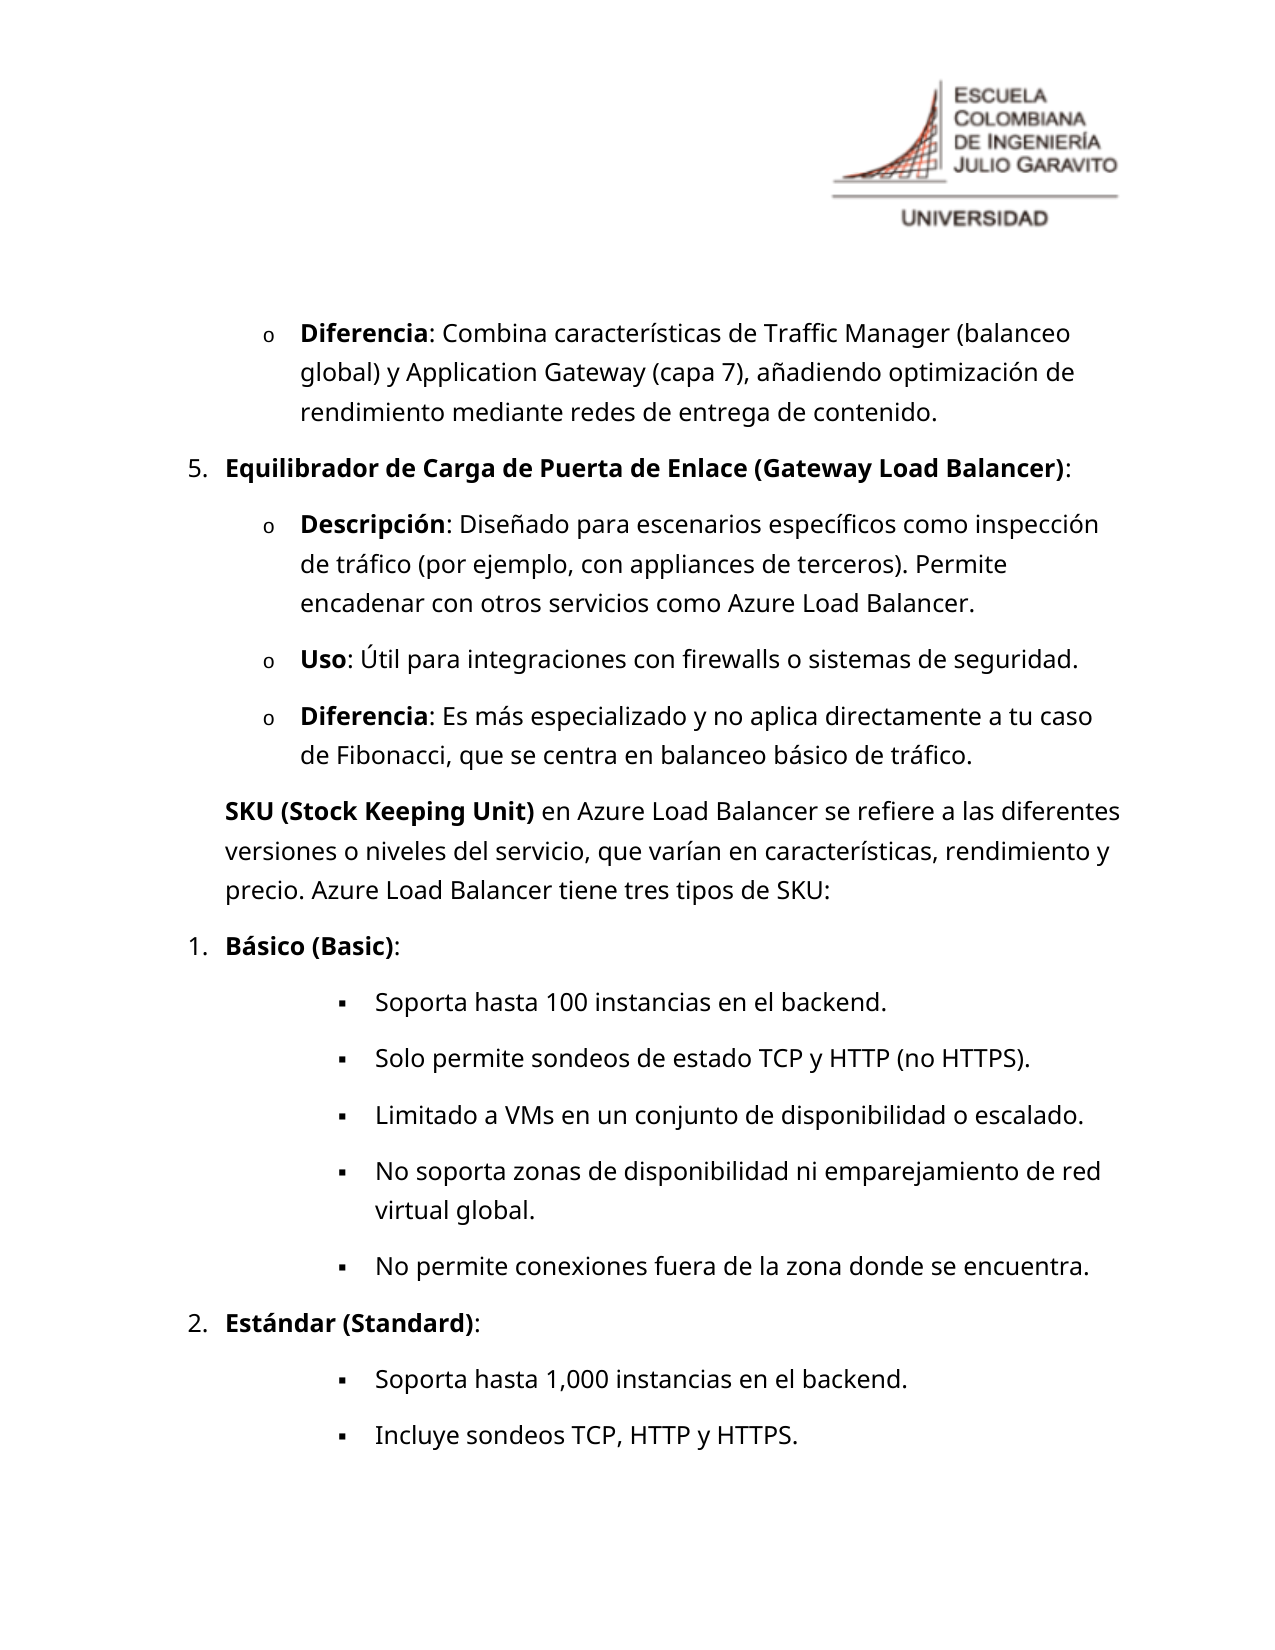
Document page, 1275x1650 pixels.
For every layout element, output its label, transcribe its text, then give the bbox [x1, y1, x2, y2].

list Diferencia: Combina características de Traffic Manager (balanceo global) y Application Gateway (capa 7), añadiendo optimización de rendimiento mediante redes de entrega de contenido. [262, 316, 1125, 429]
text SKU (Stock Keeping Unit) en Azure Load Balancer se refiere a las diferentes versiones o niveles del servicio, que varían en características, rendimiento y precio. Azure Load Balancer tiene tres tipos de SKU: [225, 794, 1125, 907]
list Estándar (Standard): [187, 1305, 1125, 1339]
list Equilibrador de Carga de Puerta de Enlace (Gateway Load Balancer): [187, 451, 1125, 485]
list Soporta hasta 100 instancias en el backend. [337, 985, 1125, 1019]
list No soporta zonas de disponibilidad ni emparejamiento de red virtual global. [337, 1153, 1125, 1227]
list Solo permite sondeos de estado TCP y HTTP (no HTTPS). [337, 1041, 1125, 1075]
list Descripción: Diseñado para escenarios específicos como inspección de tráfico (por ejemplo, con appliances de terceros). Permite encadenar con otros servicios como Azure Load Balancer. [262, 507, 1125, 620]
picture [824, 75, 1125, 239]
list Soporta hasta 1,000 instancias en el backend. [337, 1361, 1125, 1395]
list No permite conexiones fuera de la zona donde se encuentra. [337, 1249, 1125, 1283]
list Incluye sondeos TCP, HTTP y HTTPS. [337, 1417, 1125, 1452]
list Uso: Útil para integraciones con firewalls o sistemas de seguridad. [262, 642, 1125, 676]
list Diferencia: Es más especializado y no aplica directamente a tu caso de Fibonacci, que se centra en balanceo básico de tráfico. [262, 698, 1125, 772]
list Limitado a VMs en un conjunto de disponibilidad o escalado. [337, 1097, 1125, 1131]
list Básico (Basic): [187, 929, 1125, 963]
